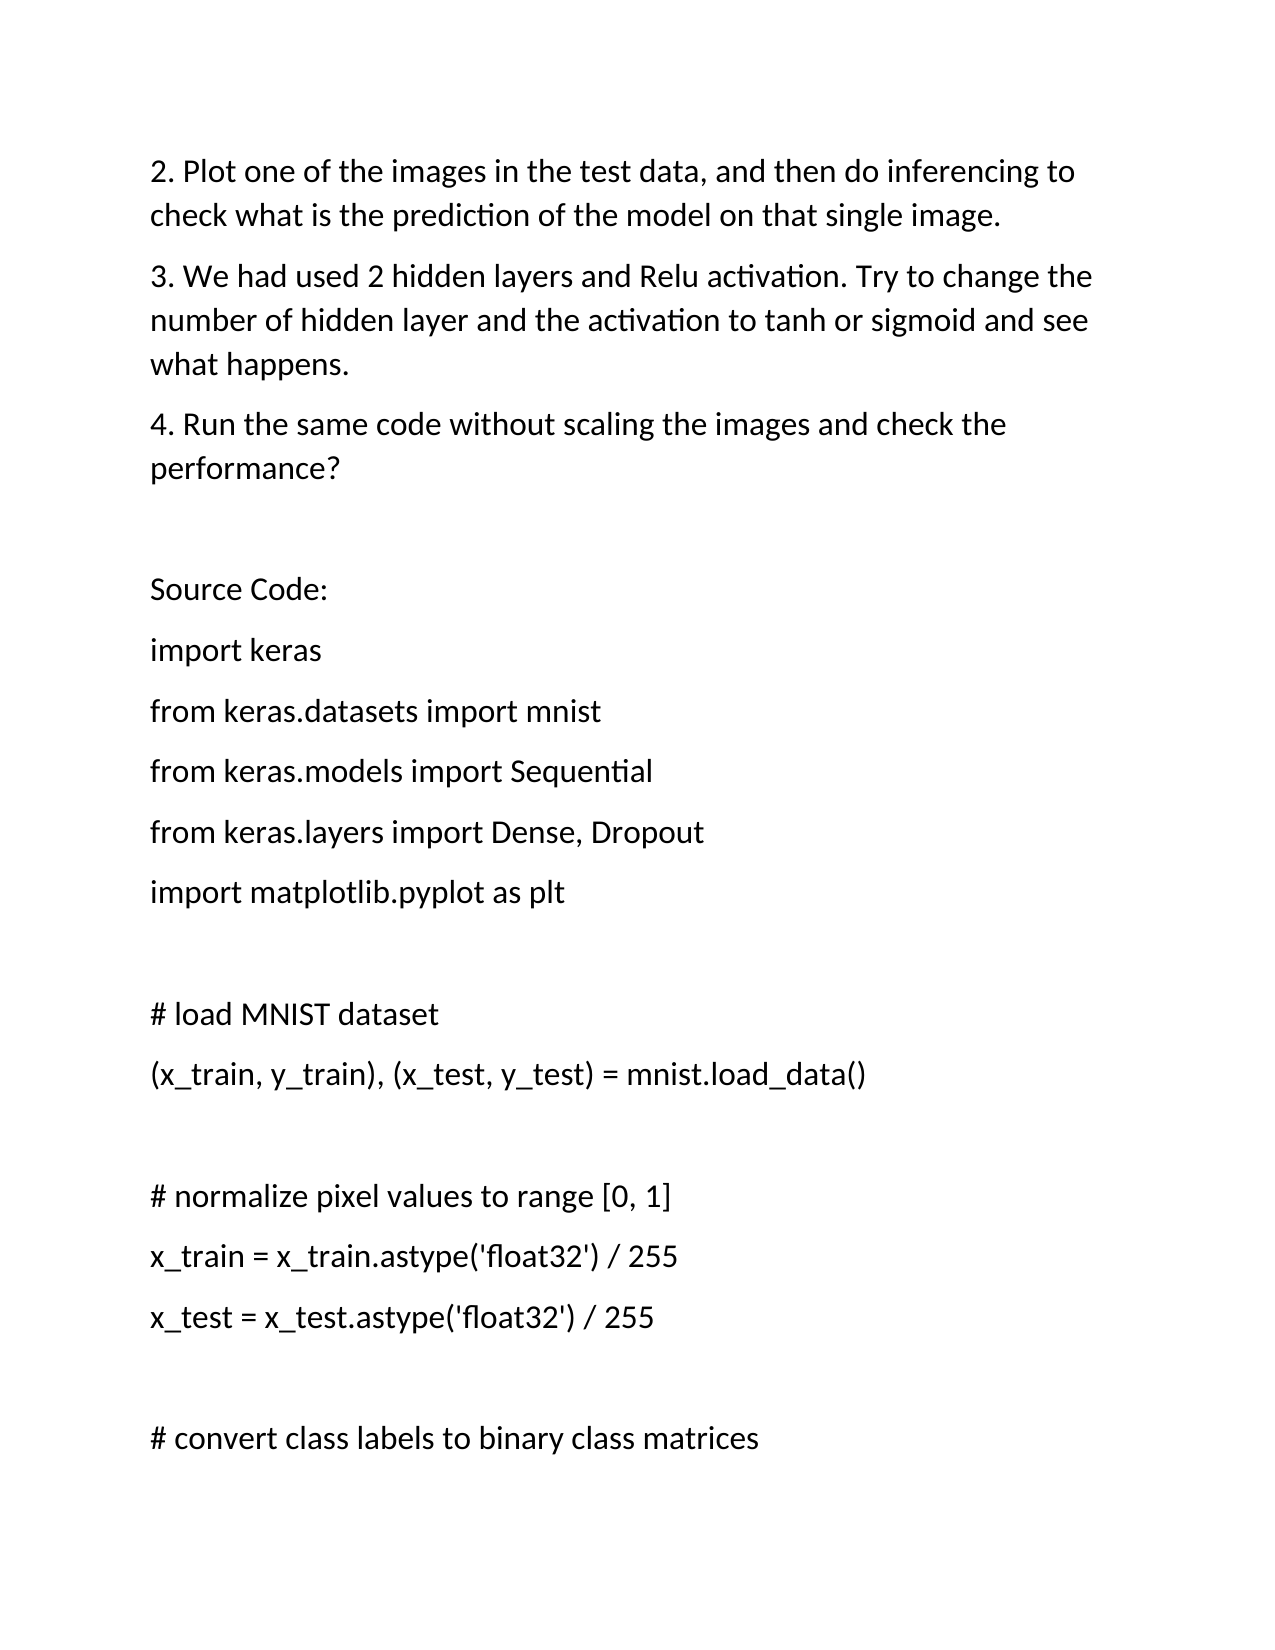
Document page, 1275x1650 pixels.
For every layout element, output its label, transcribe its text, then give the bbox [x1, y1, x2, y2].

text (x_train, y_train), (x_test, y_test) = mnist.load_data() [150, 1053, 1125, 1094]
text # convert class labels to binary class matrices [150, 1417, 1125, 1458]
text from keras.models import Sequential [150, 750, 1125, 791]
text from keras.layers import Dense, Dropout [150, 811, 1125, 852]
text from keras.datasets import mnist [150, 689, 1125, 730]
text Source Code: [150, 568, 1125, 609]
text x_test = x_test.astype('float32') / 255 [150, 1296, 1125, 1337]
text import matplotlib.pyplot as plt [150, 871, 1125, 912]
text # load MNIST dataset [150, 993, 1125, 1033]
text # normalize pixel values to range [0, 1] [150, 1174, 1125, 1215]
text 2. Plot one of the images in the test data, and then do inferencing to check what is the prediction of the model on that single image. [150, 150, 1125, 235]
text 3. We had used 2 hidden layers and Relu activation. Try to change the number of hidden layer and the activation to tanh or sigmoid and see what happens. [150, 254, 1125, 383]
text import keras [150, 629, 1125, 670]
text 4. Run the same code without scaling the images and check the performance? [150, 403, 1125, 488]
text x_train = x_train.astype('float32') / 255 [150, 1235, 1125, 1276]
